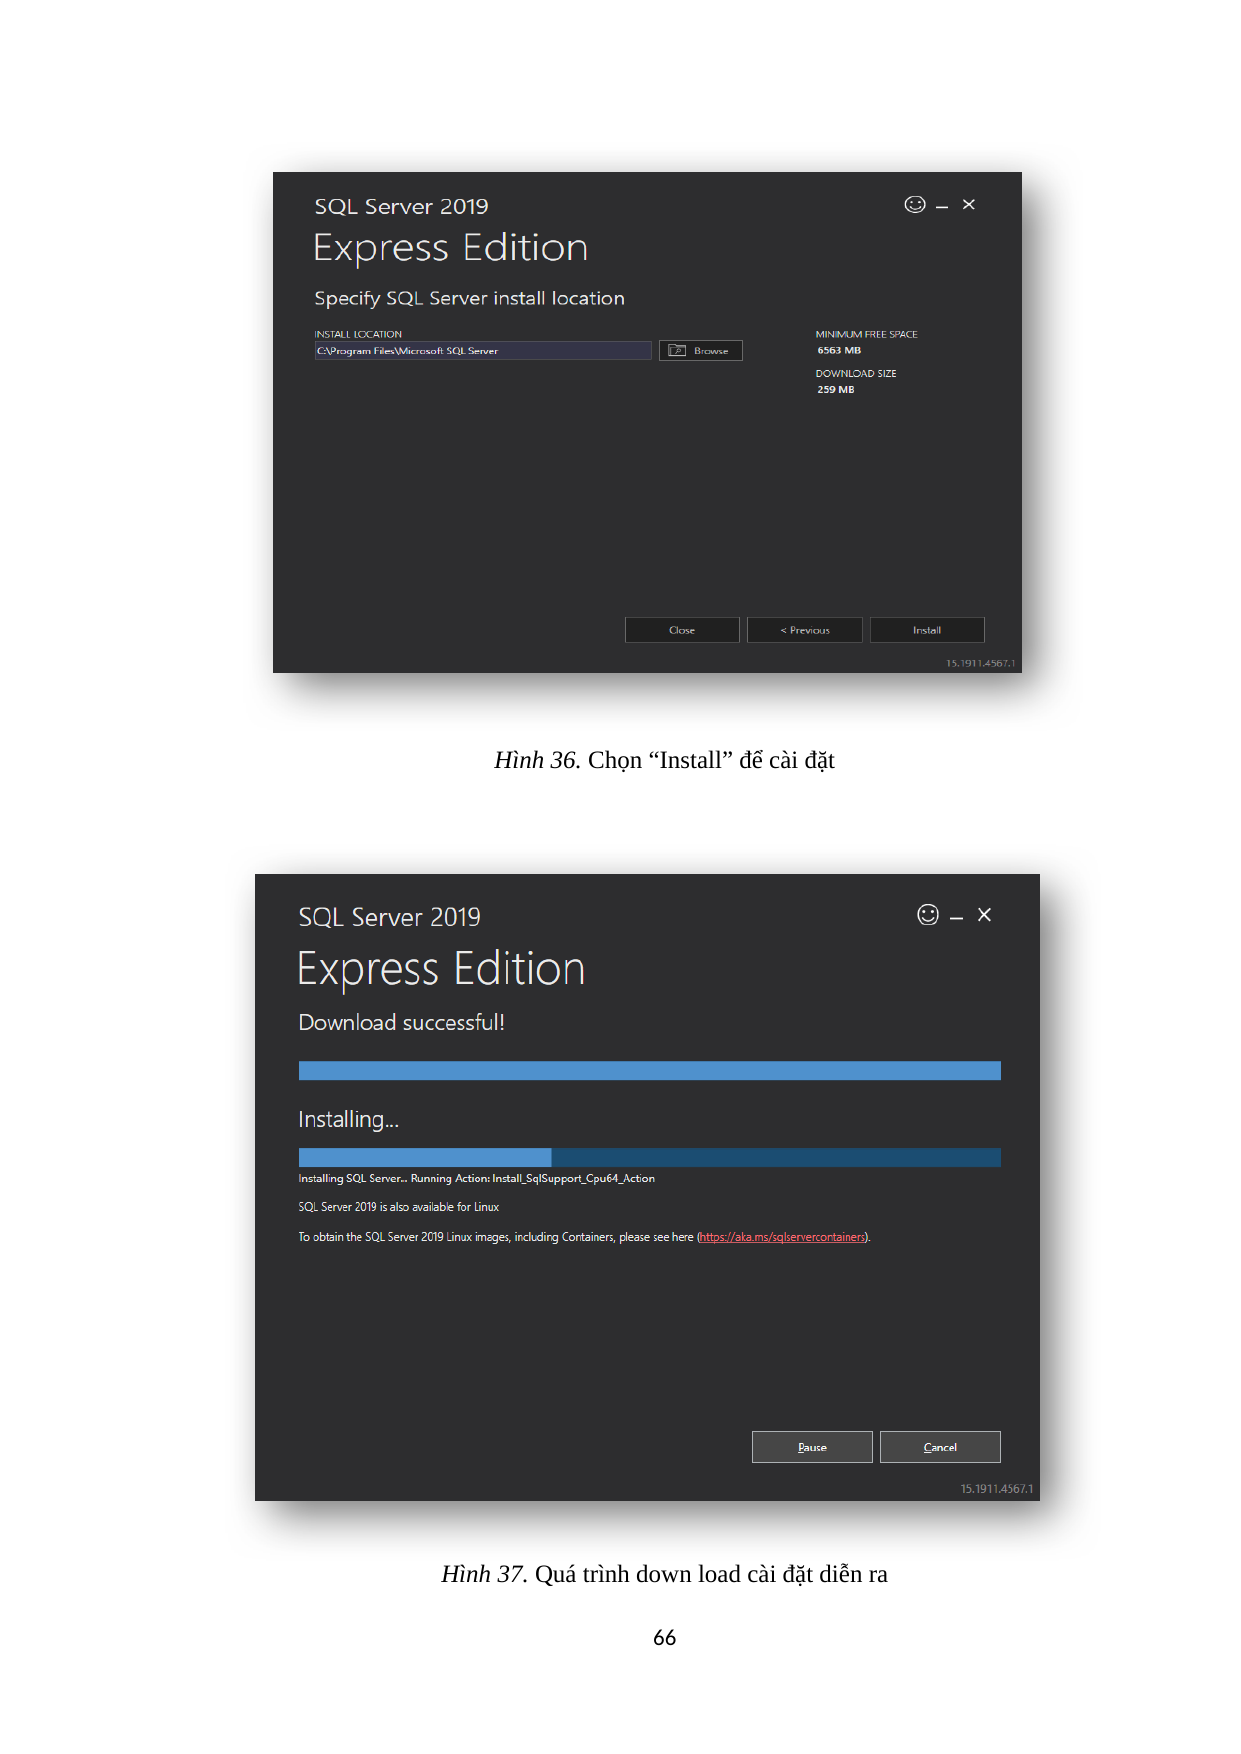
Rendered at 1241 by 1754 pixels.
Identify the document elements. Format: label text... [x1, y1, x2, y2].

picture [255, 874, 1040, 1501]
text Hình 36. Chọn “Install” để cài đặt [207, 745, 1122, 773]
picture [273, 172, 1022, 673]
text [207, 148, 1122, 732]
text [207, 849, 1122, 1587]
